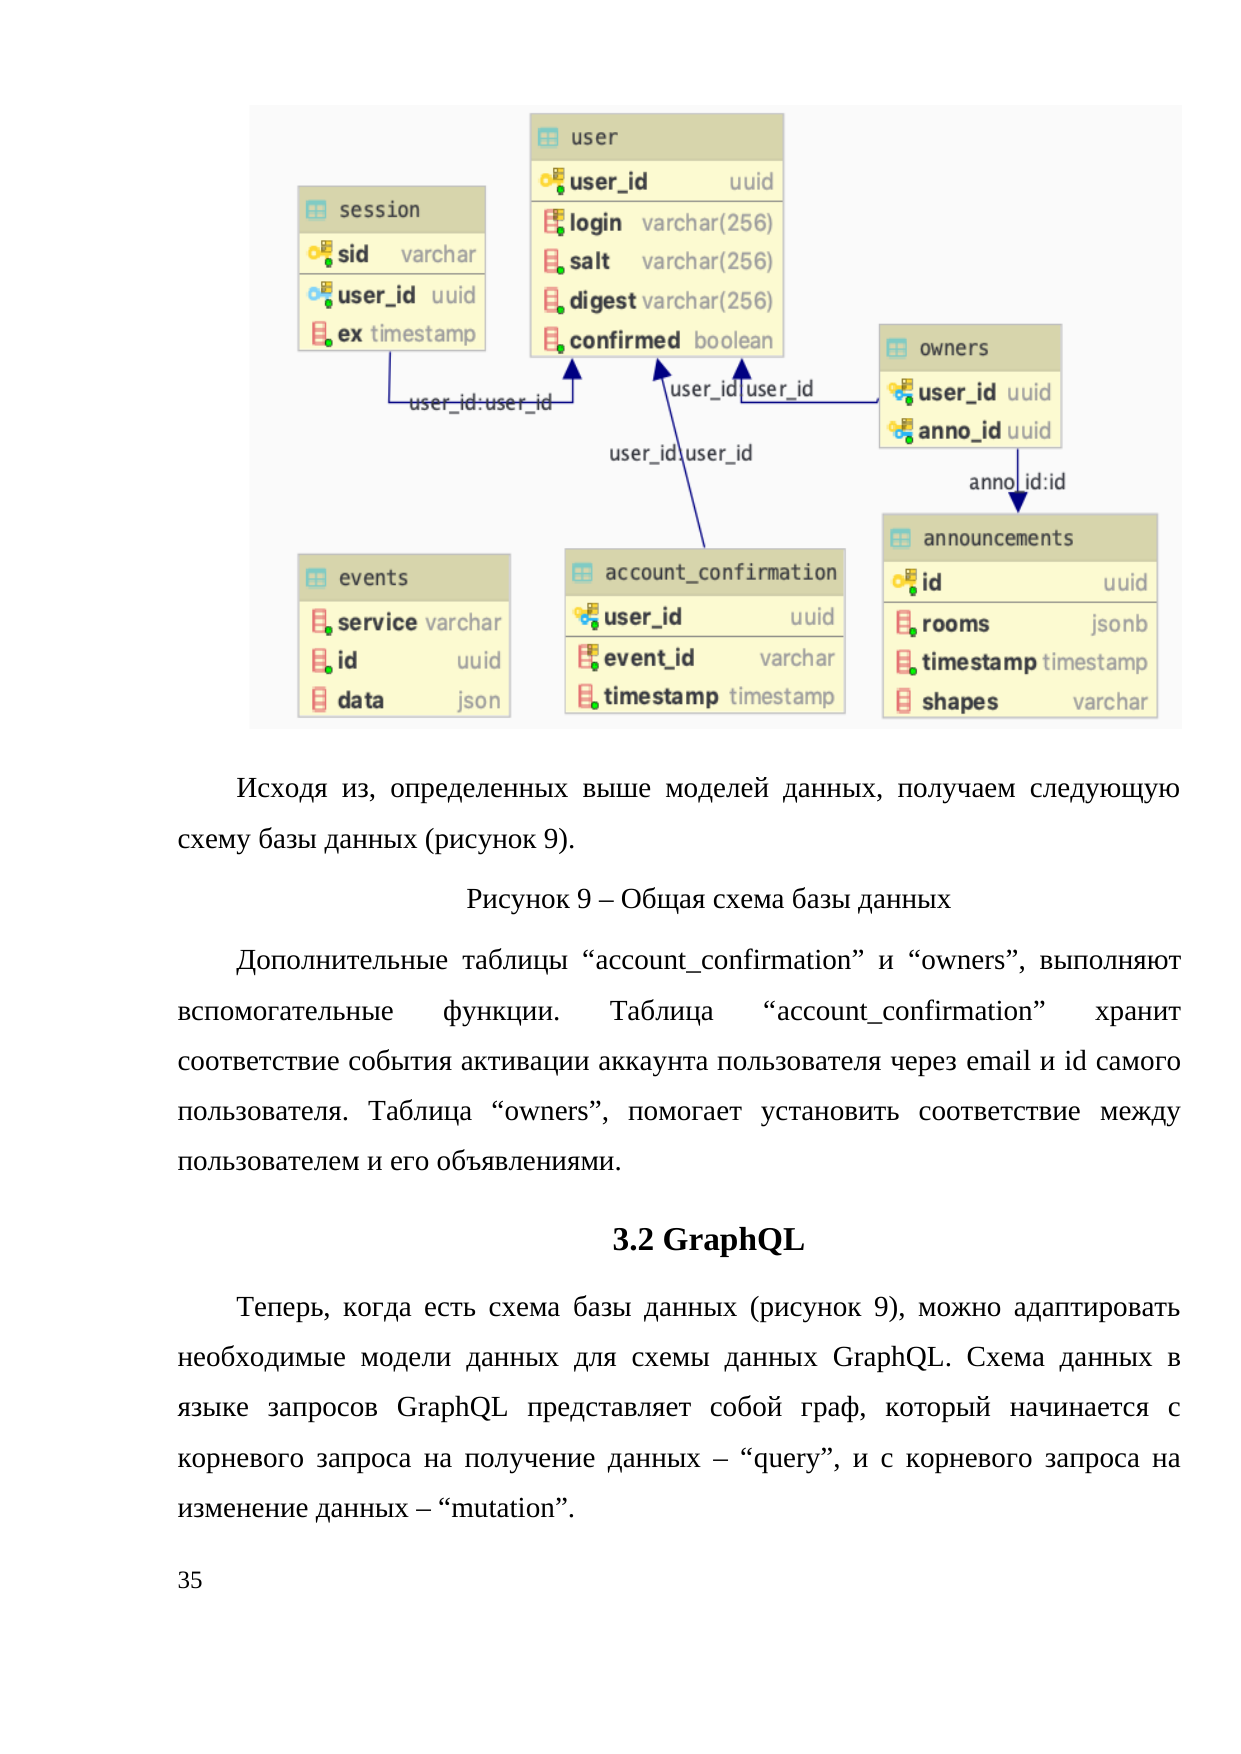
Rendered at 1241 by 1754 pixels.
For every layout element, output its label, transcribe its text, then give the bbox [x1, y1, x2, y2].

text Рисунок 9 – Общая схема базы данных [177, 882, 1181, 915]
text Дополнительные таблицы “account_confirmation” и “owners”, выполняют вспомогательные функции. Таблица “account_confirmation” хранит соответствие события активации аккаунта пользователя через email и id самого пользователя. Таблица “owners”, помогает установить соответствие между пользователем и его объявлениями. [177, 942, 1181, 1177]
subtitle 3.2 GraphQL [236, 1219, 1181, 1257]
text Теперь, когда есть схема базы данных (рисунок 9), можно адаптировать необходимые модели данных для схемы данных GraphQL. Схема данных в языке запросов GraphQL представляет собой граф, который начинается с корневого запроса на получение данных – “query”, и с корневого запроса на изменение данных – “mutation”. [177, 1289, 1181, 1524]
picture [249, 105, 1182, 729]
